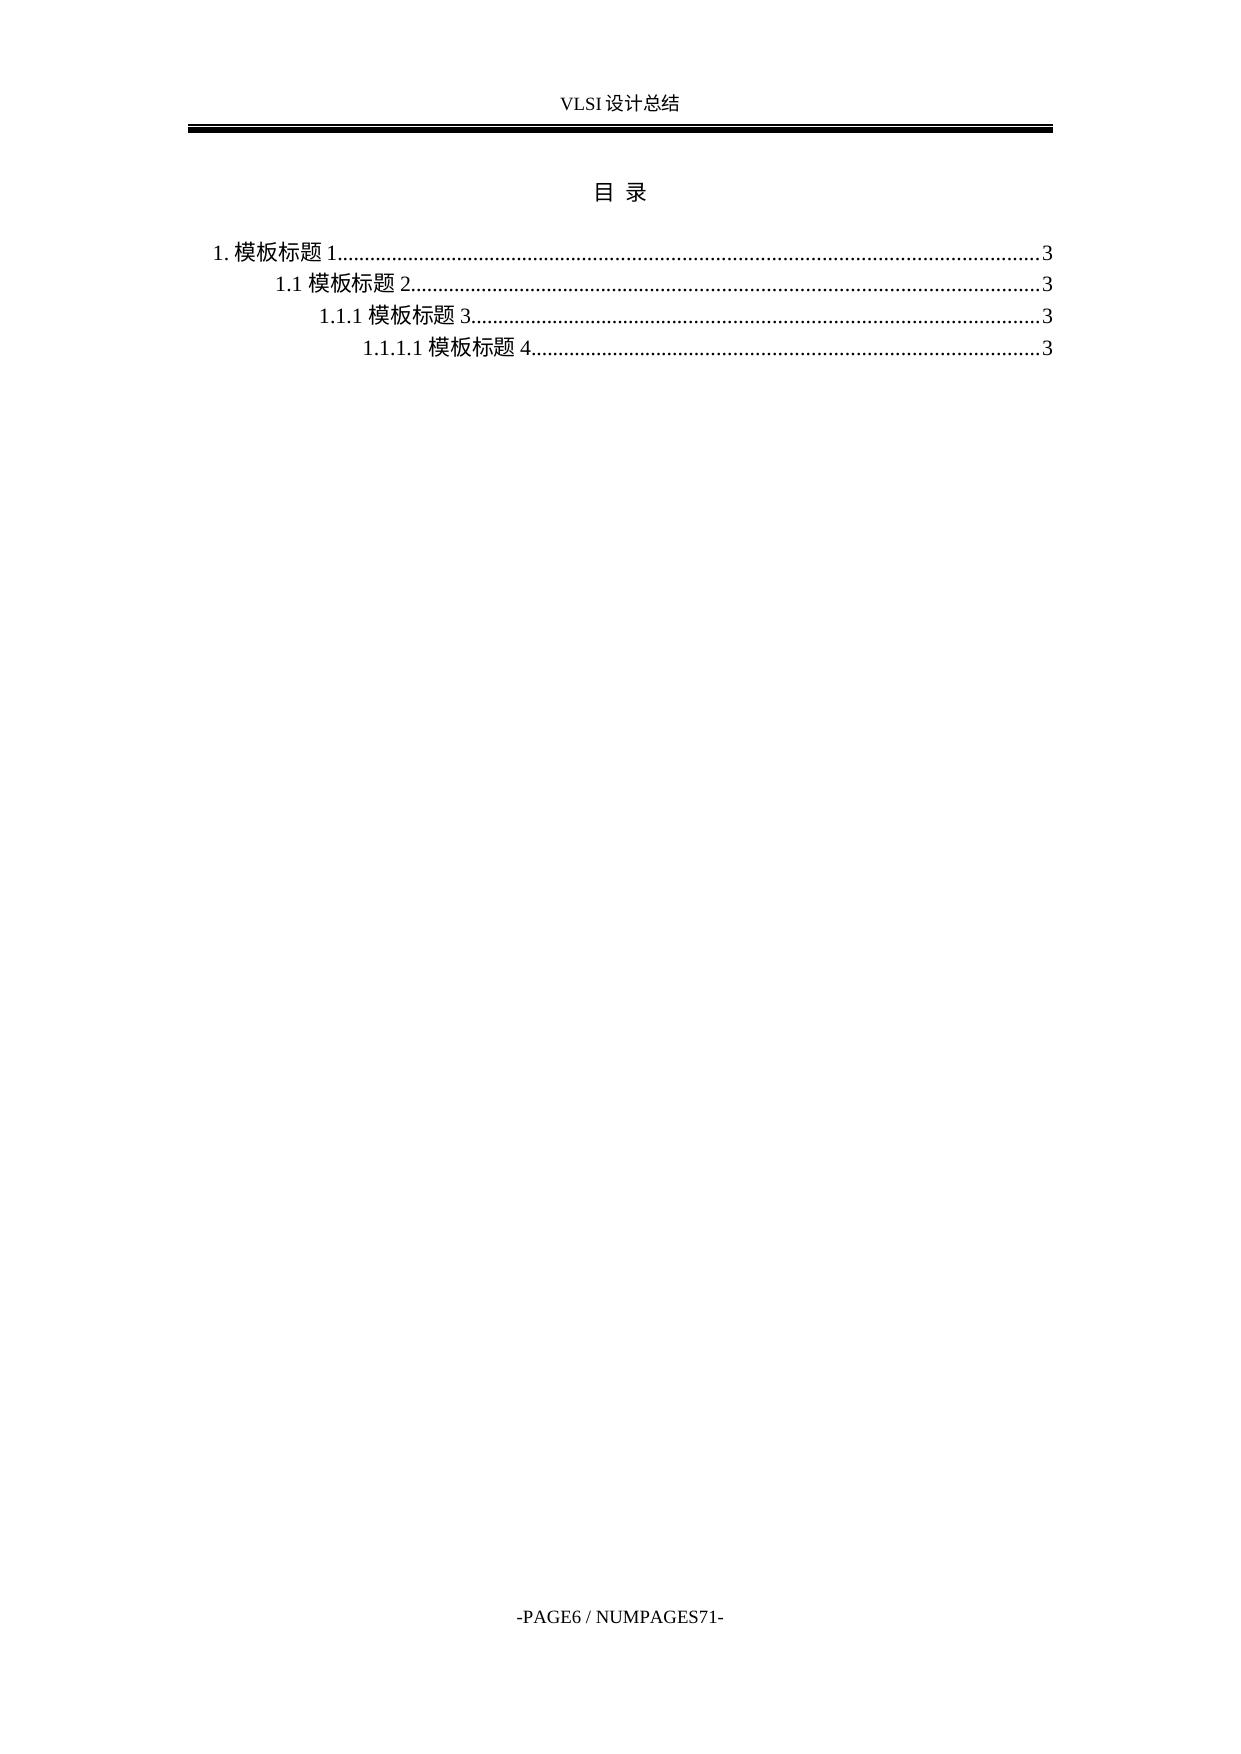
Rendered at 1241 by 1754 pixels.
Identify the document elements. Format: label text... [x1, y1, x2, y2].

text 目 录 [187, 175, 1053, 207]
text 1. 模板标题1 3 [212, 234, 1053, 266]
